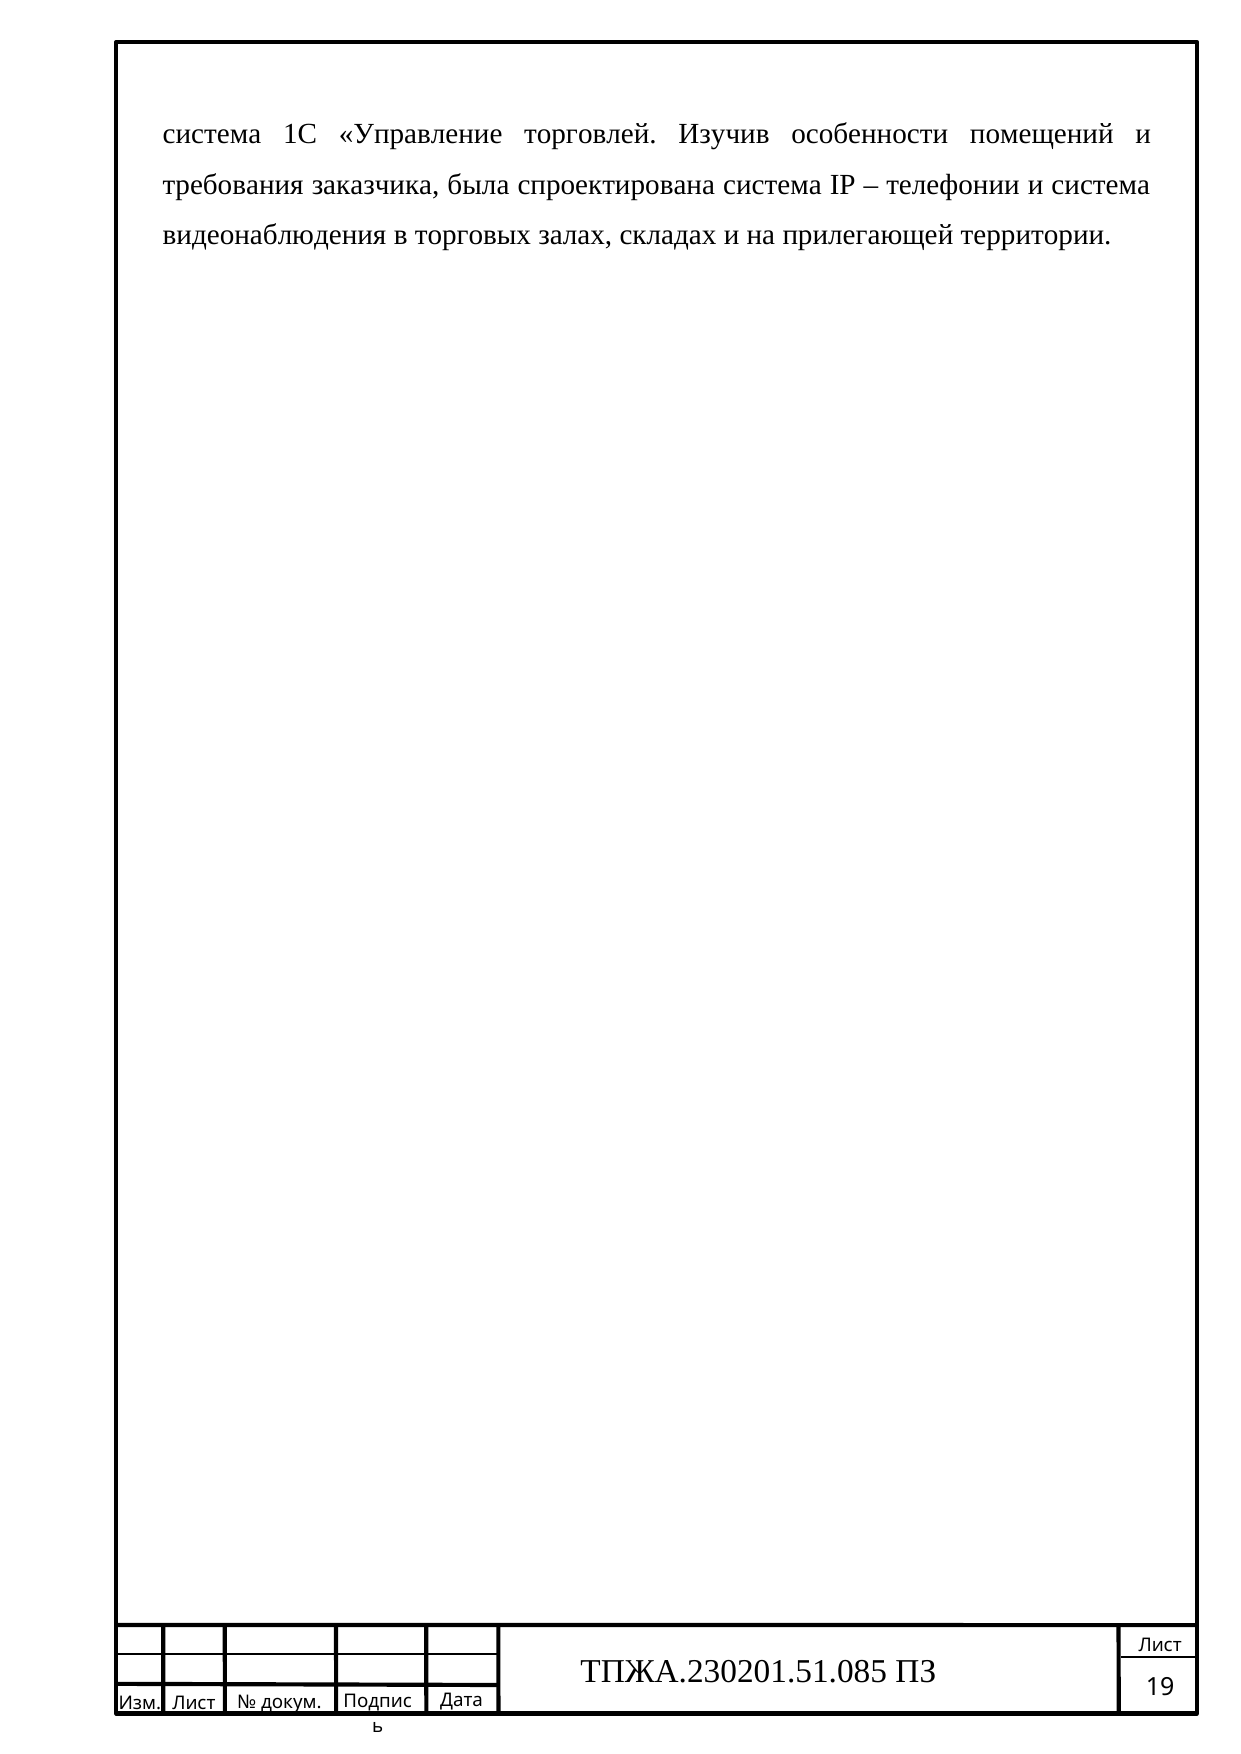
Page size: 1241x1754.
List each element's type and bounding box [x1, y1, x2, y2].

text [162, 117, 1152, 251]
